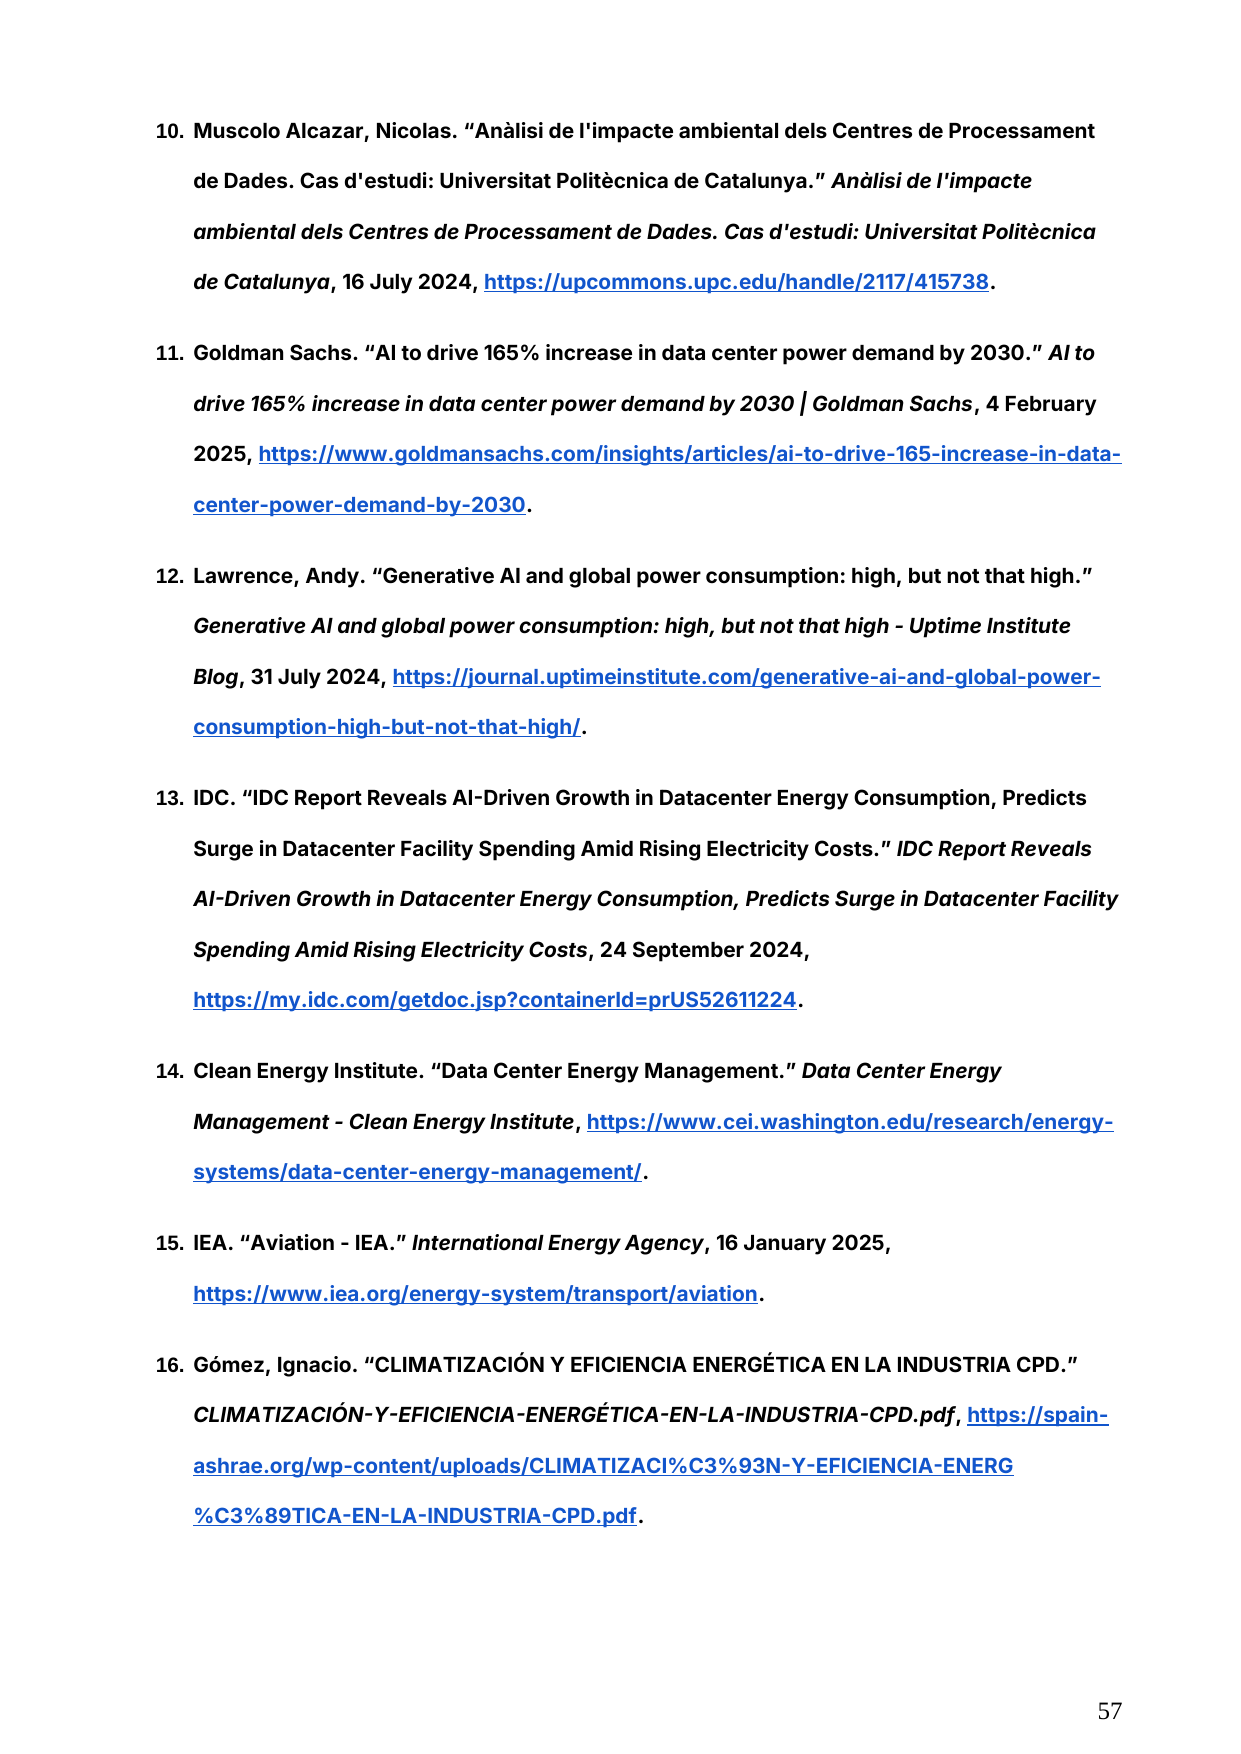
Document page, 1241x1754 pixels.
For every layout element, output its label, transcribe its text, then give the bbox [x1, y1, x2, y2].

subtitle IDC. “IDC Report Reveals AI-Driven Growth in Datacenter Energy Consumption, Predicts Surge in Datacenter Facility Spending Amid Rising Electricity Costs.” IDC Report Reveals AI-Driven Growth in Datacenter Energy Consumption, Predicts Surge in Datacenter Facility Spending Amid Rising Electricity Costs, 24 September 2024, https://my.idc.com/getdoc.jsp?containerId=prUS52611224. [156, 786, 1122, 1012]
subtitle Gómez, Ignacio. “CLIMATIZACIÓN Y EFICIENCIA ENERGÉTICA EN LA INDUSTRIA CPD.” CLIMATIZACIÓN-Y-EFICIENCIA-ENERGÉTICA-EN-LA-INDUSTRIA-CPD.pdf, https://spain-ashrae.org/wp-content/uploads/CLIMATIZACI%C3%93N-Y-EFICIENCIA-ENERG%C3%89TICA-EN-LA-INDUSTRIA-CPD.pdf. [156, 1352, 1122, 1529]
subtitle Lawrence, Andy. “Generative AI and global power consumption: high, but not that high.” Generative AI and global power consumption: high, but not that high - Uptime Institute Blog, 31 July 2024, https://journal.uptimeinstitute.com/generative-ai-and-global-power-consumption-high-but-not-that-high/. [156, 563, 1122, 739]
subtitle Muscolo Alcazar, Nicolas. “Anàlisi de l'impacte ambiental dels Centres de Processament de Dades. Cas d'estudi: Universitat Politècnica de Catalunya.” Anàlisi de l'impacte ambiental dels Centres de Processament de Dades. Cas d'estudi: Universitat Politècnica de Catalunya, 16 July 2024, https://upcommons.upc.edu/handle/2117/415738. [156, 118, 1122, 294]
subtitle Goldman Sachs. “AI to drive 165% increase in data center power demand by 2030.” AI to drive 165% increase in data center power demand by 2030 | Goldman Sachs, 4 February 2025, https://www.goldmansachs.com/insights/articles/ai-to-drive-165-increase-in-data-center-power-demand-by-2030. [156, 341, 1122, 517]
subtitle Clean Energy Institute. “Data Center Energy Management.” Data Center Energy Management - Clean Energy Institute, https://www.cei.washington.edu/research/energy-systems/data-center-energy-management/. [156, 1058, 1122, 1184]
subtitle IEA. “Aviation - IEA.” International Energy Agency, 16 January 2025, https://www.iea.org/energy-system/transport/aviation. [156, 1231, 1122, 1306]
